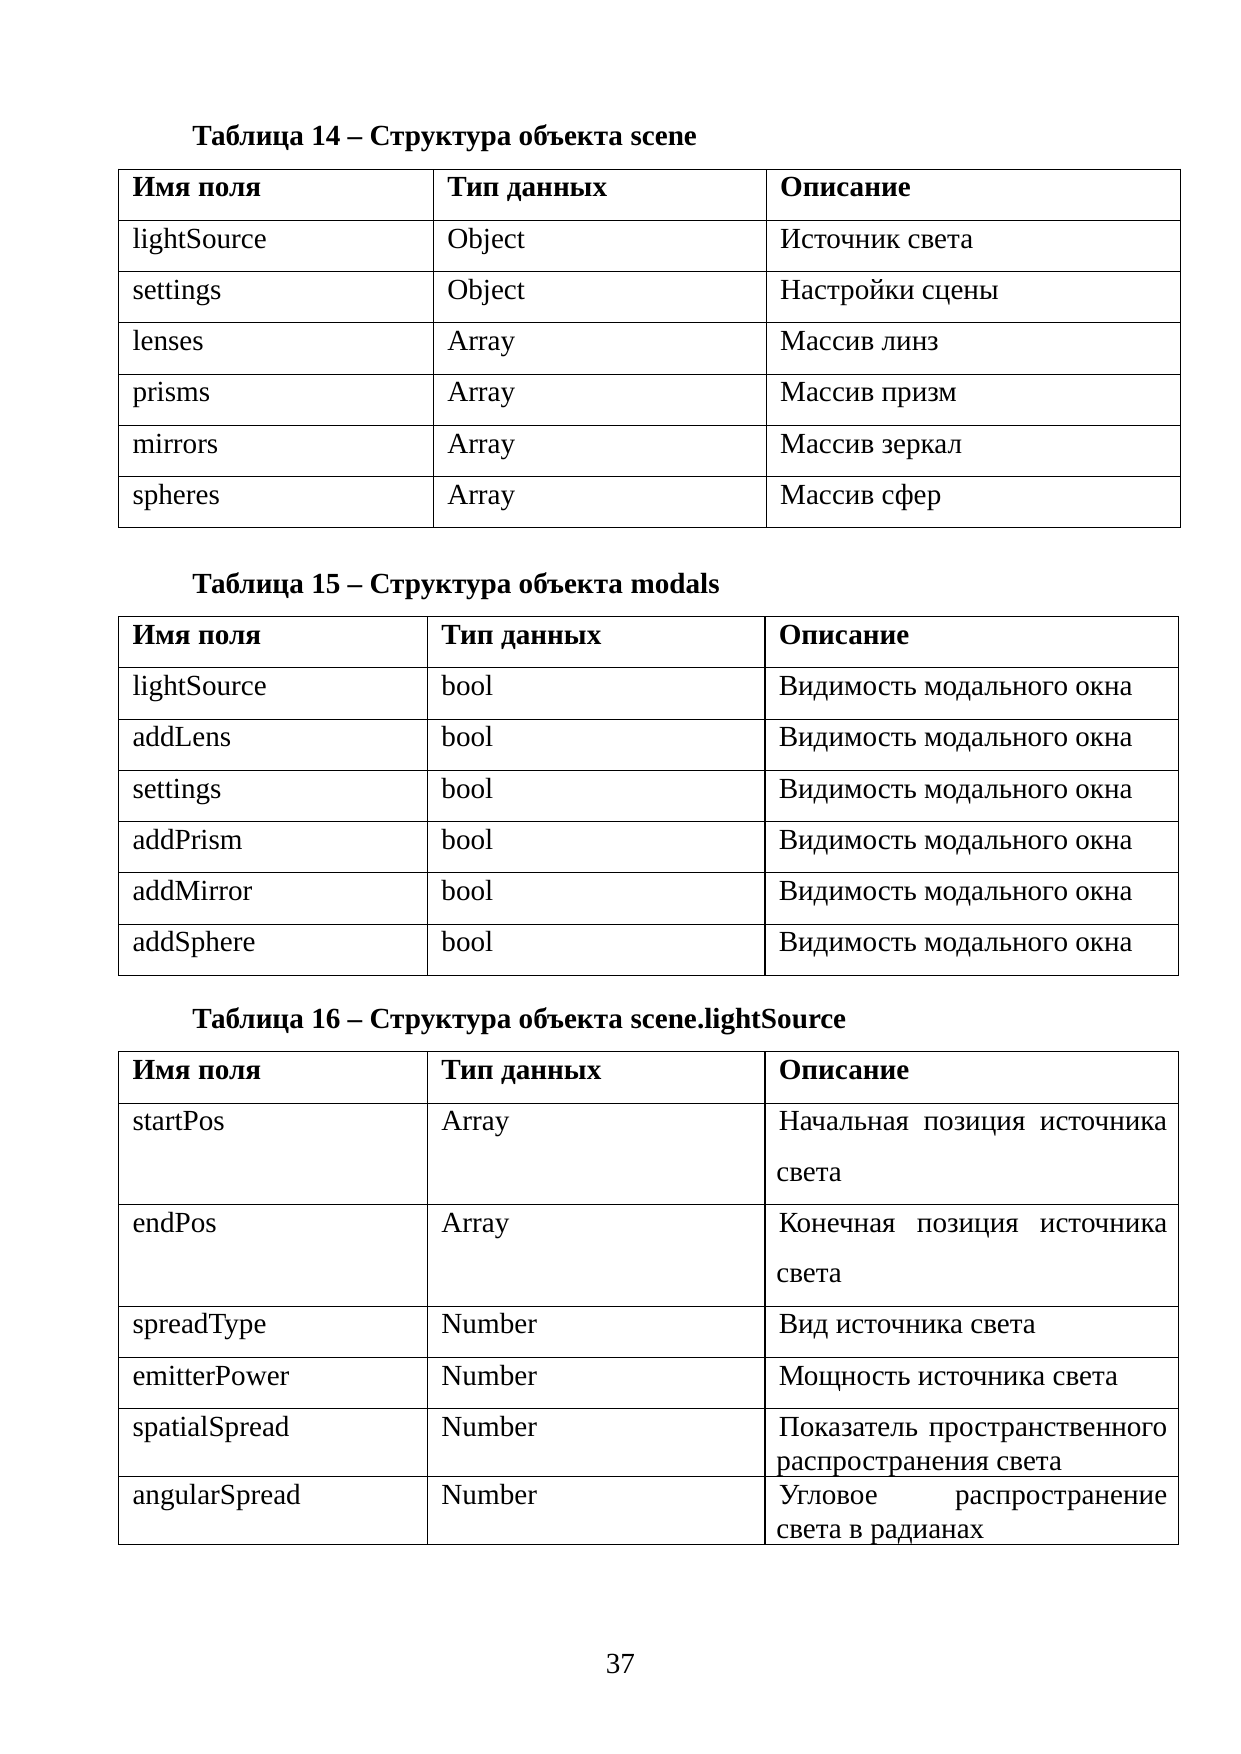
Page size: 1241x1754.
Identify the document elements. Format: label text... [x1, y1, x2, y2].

table_cell Массив сфер [767, 477, 1180, 527]
table_cell emitterPower [119, 1358, 427, 1408]
table_header Описание [766, 617, 1178, 667]
table_cell Конечная позиция источника света [766, 1205, 1178, 1306]
table_cell bool [428, 925, 764, 975]
table_cell Массив линз [767, 323, 1180, 373]
table_cell Array [434, 375, 766, 425]
table_cell Настройки сцены [767, 272, 1180, 322]
table_cell addMirror [119, 873, 427, 923]
table_cell Видимость модального окна [766, 873, 1178, 923]
table_cell Показатель пространственного распространения света [766, 1409, 1178, 1476]
text Таблица 16 – Структура объекта scene.lightSource [118, 1001, 1181, 1034]
table_header Имя поля [119, 170, 433, 220]
table_header Описание [767, 170, 1180, 220]
table_cell Array [428, 1104, 764, 1204]
table_cell bool [428, 668, 764, 718]
table_cell addSphere [119, 925, 427, 975]
table_cell bool [428, 822, 764, 872]
table_cell prisms [119, 375, 433, 425]
table_cell Угловое распространение света в радианах [766, 1477, 1178, 1544]
text Таблица 14 – Структура объекта scene [118, 118, 1181, 152]
table_cell Array [434, 323, 766, 373]
table_cell settings [119, 272, 433, 322]
table_cell settings [119, 771, 427, 821]
table_cell Видимость модального окна [766, 720, 1178, 770]
table_cell lightSource [119, 668, 427, 718]
table_cell bool [428, 771, 764, 821]
table_cell Начальная позиция источника света [766, 1104, 1178, 1204]
table_cell Array [434, 426, 766, 476]
table_cell Number [428, 1307, 764, 1357]
table_cell Array [434, 477, 766, 527]
table_cell spatialSpread [119, 1409, 427, 1476]
table_cell Array [428, 1205, 764, 1306]
table_cell Источник света [767, 221, 1180, 271]
table_cell Number [428, 1409, 764, 1476]
table_header Описание [766, 1052, 1178, 1102]
table_header Имя поля [119, 1052, 427, 1102]
table_cell Видимость модального окна [766, 668, 1178, 718]
table_cell addLens [119, 720, 427, 770]
table_cell Object [434, 272, 766, 322]
table_cell spheres [119, 477, 433, 527]
table_header Тип данных [434, 170, 766, 220]
text Таблица 15 – Структура объекта modals [118, 566, 1181, 599]
table_cell Видимость модального окна [766, 771, 1178, 821]
table_cell Массив призм [767, 375, 1180, 425]
table_cell Object [434, 221, 766, 271]
table_header Тип данных [428, 1052, 764, 1102]
table_cell mirrors [119, 426, 433, 476]
table_cell Number [428, 1477, 764, 1544]
table_cell startPos [119, 1104, 427, 1204]
table_cell Видимость модального окна [766, 925, 1178, 975]
table_cell angularSpread [119, 1477, 427, 1544]
table_header Имя поля [119, 617, 427, 667]
table_cell Видимость модального окна [766, 822, 1178, 872]
table_cell Массив зеркал [767, 426, 1180, 476]
table_cell Number [428, 1358, 764, 1408]
table_cell Мощность источника света [766, 1358, 1178, 1408]
table_cell Вид источника света [766, 1307, 1178, 1357]
table_cell lightSource [119, 221, 433, 271]
table_cell endPos [119, 1205, 427, 1306]
table_cell spreadType [119, 1307, 427, 1357]
table_cell bool [428, 873, 764, 923]
table_header Тип данных [428, 617, 764, 667]
table_cell bool [428, 720, 764, 770]
table_cell addPrism [119, 822, 427, 872]
table_cell lenses [119, 323, 433, 373]
